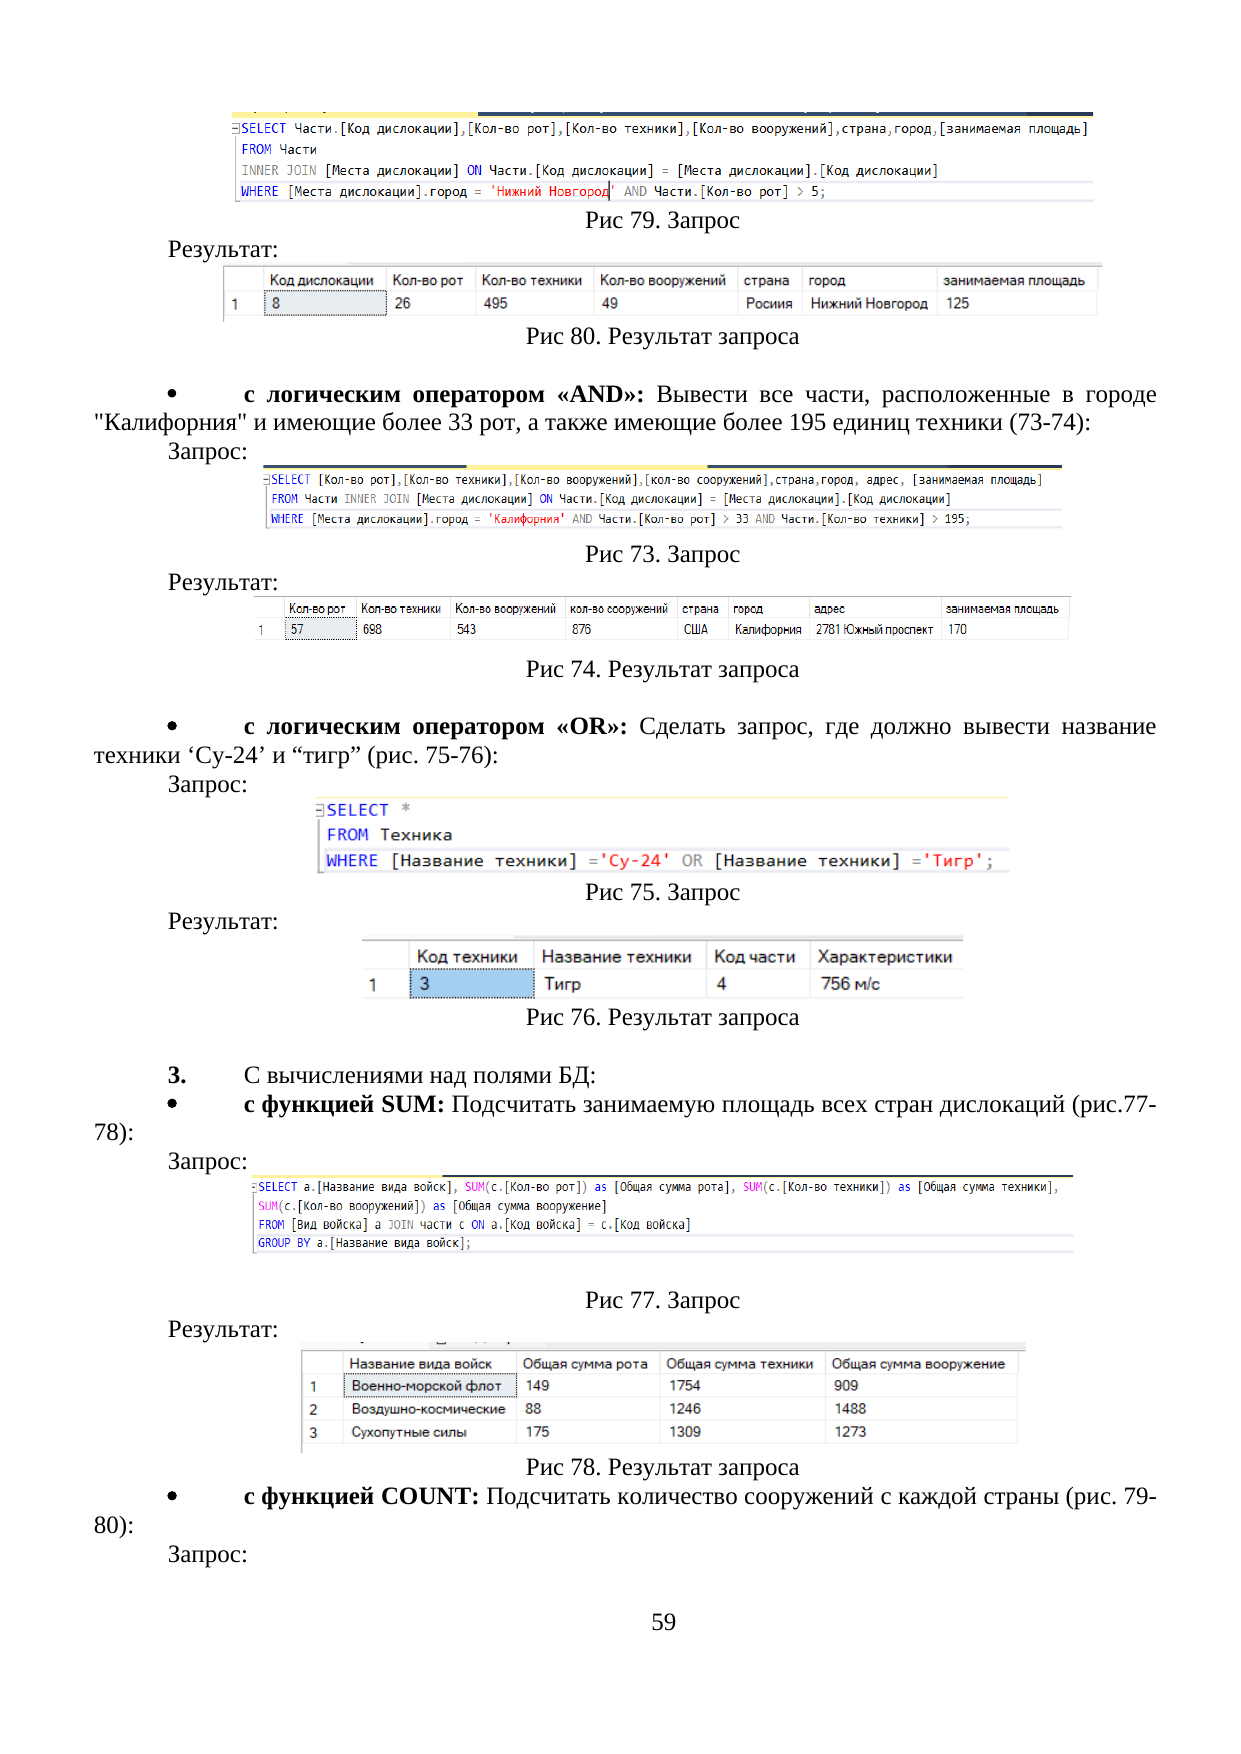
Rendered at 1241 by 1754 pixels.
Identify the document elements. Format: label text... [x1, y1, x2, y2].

text Результат: [94, 906, 1157, 935]
picture [263, 465, 1062, 539]
text Запрос: [94, 436, 1157, 465]
text Запрос: [94, 1146, 1157, 1175]
text Рис 76. Результат запроса [94, 1002, 1157, 1031]
text Результат: [94, 234, 1157, 262]
text Результат: [94, 567, 1157, 596]
list С вычислениями над полями БД: [94, 1060, 1157, 1089]
list с логическим оператором «AND»: Вывести все части, расположенные в городе "Калифорния" и имеющие более 33 рот, а также имеющие более 195 единиц техники (73-74): [94, 379, 1157, 436]
text Рис 74. Результат запроса [94, 654, 1157, 682]
text Рис 77. Запрос [94, 1285, 1157, 1314]
picture [315, 797, 1010, 878]
text Рис 80. Результат запроса [94, 321, 1157, 350]
picture [253, 596, 1072, 654]
list с логическим оператором «OR»: Сделать запрос, где должно вывести название техники ‘Су-24’ и “тигр” (рис. 75-76): [94, 711, 1157, 769]
picture [222, 262, 1103, 322]
picture [252, 1175, 1074, 1285]
text Рис 79. Запрос [94, 205, 1157, 234]
text Результат: [94, 1314, 1157, 1342]
picture [299, 1342, 1026, 1453]
text Запрос: [94, 1539, 1157, 1567]
list с функцией SUM: Подсчитать занимаемую площадь всех стран дислокаций (рис.77-78): [94, 1089, 1157, 1146]
picture [362, 935, 964, 1003]
text Рис 78. Результат запроса [94, 1452, 1157, 1481]
text Рис 75. Запрос [94, 877, 1157, 906]
picture [232, 112, 1094, 205]
list с функцией COUNT: Подсчитать количество сооружений c каждой страны (рис. 79-80): [94, 1481, 1157, 1539]
text Рис 73. Запрос [94, 539, 1157, 567]
text Запрос: [94, 769, 1157, 797]
